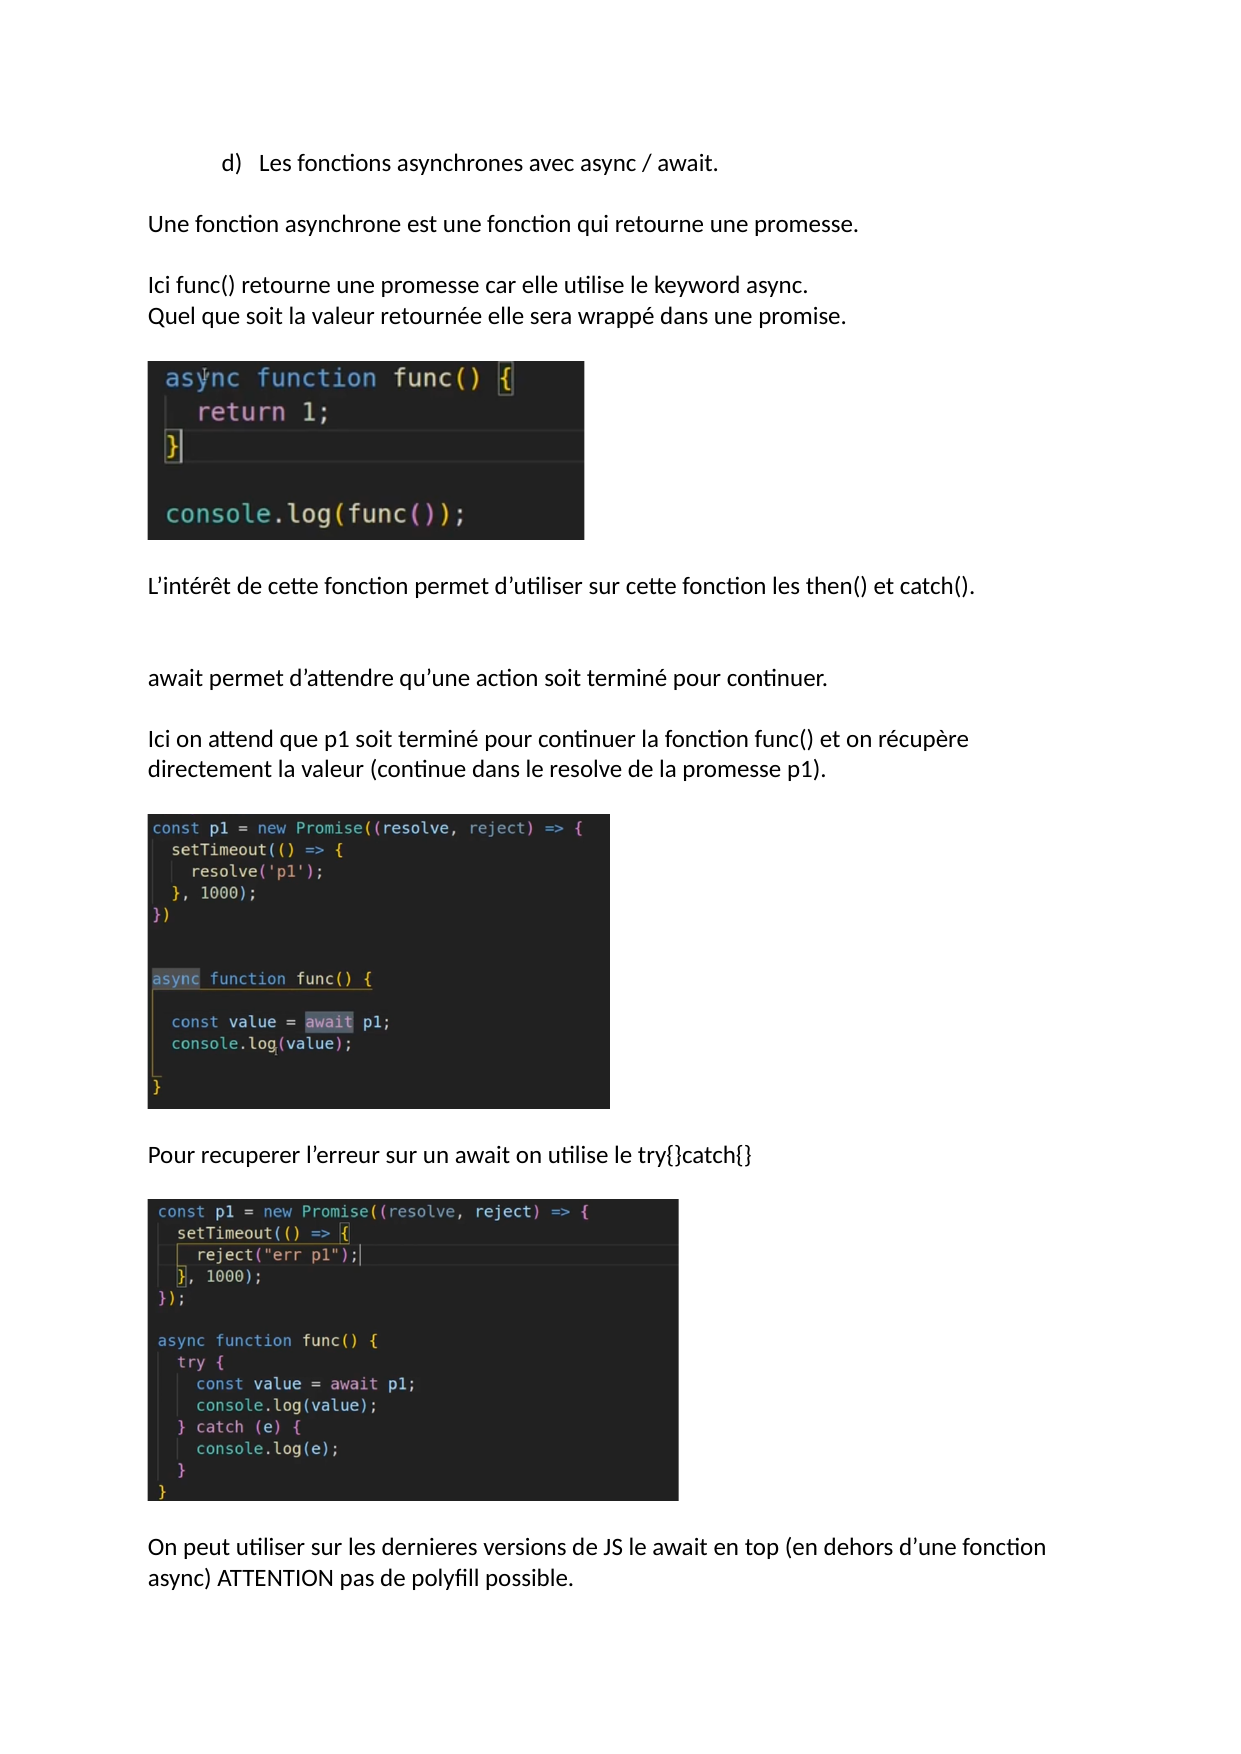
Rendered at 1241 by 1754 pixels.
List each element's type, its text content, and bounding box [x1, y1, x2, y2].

picture [147, 1199, 679, 1501]
text On peut utiliser sur les dernieres versions de JS le await en top (en dehors d’une fonction async) ATTENTION pas de polyfill possible. [148, 1531, 1093, 1592]
picture [147, 814, 610, 1109]
text Ici func() retourne une promesse car elle utilise le keyword async. [148, 270, 1093, 300]
text await permet d’attendre qu’une action soit terminé pour continuer. [148, 662, 1093, 693]
text Ici on attend que p1 soit terminé pour continuer la fonction func() et on récupère directement la valeur (continue dans le resolve de la promesse p1). [148, 723, 1093, 784]
list Les fonctions asynchrones avec async / await. [221, 148, 1093, 178]
text Quel que soit la valeur retournée elle sera wrappé dans une promise. [148, 300, 1093, 331]
picture [147, 361, 585, 540]
text L’intérêt de cette fonction permet d’utiliser sur cette fonction les then() et catch(). [148, 571, 1093, 601]
text Une fonction asynchrone est une fonction qui retourne une promesse. [148, 209, 1093, 239]
text Pour recuperer l’erreur sur un await on utilise le try{}catch{} [148, 1139, 1093, 1169]
